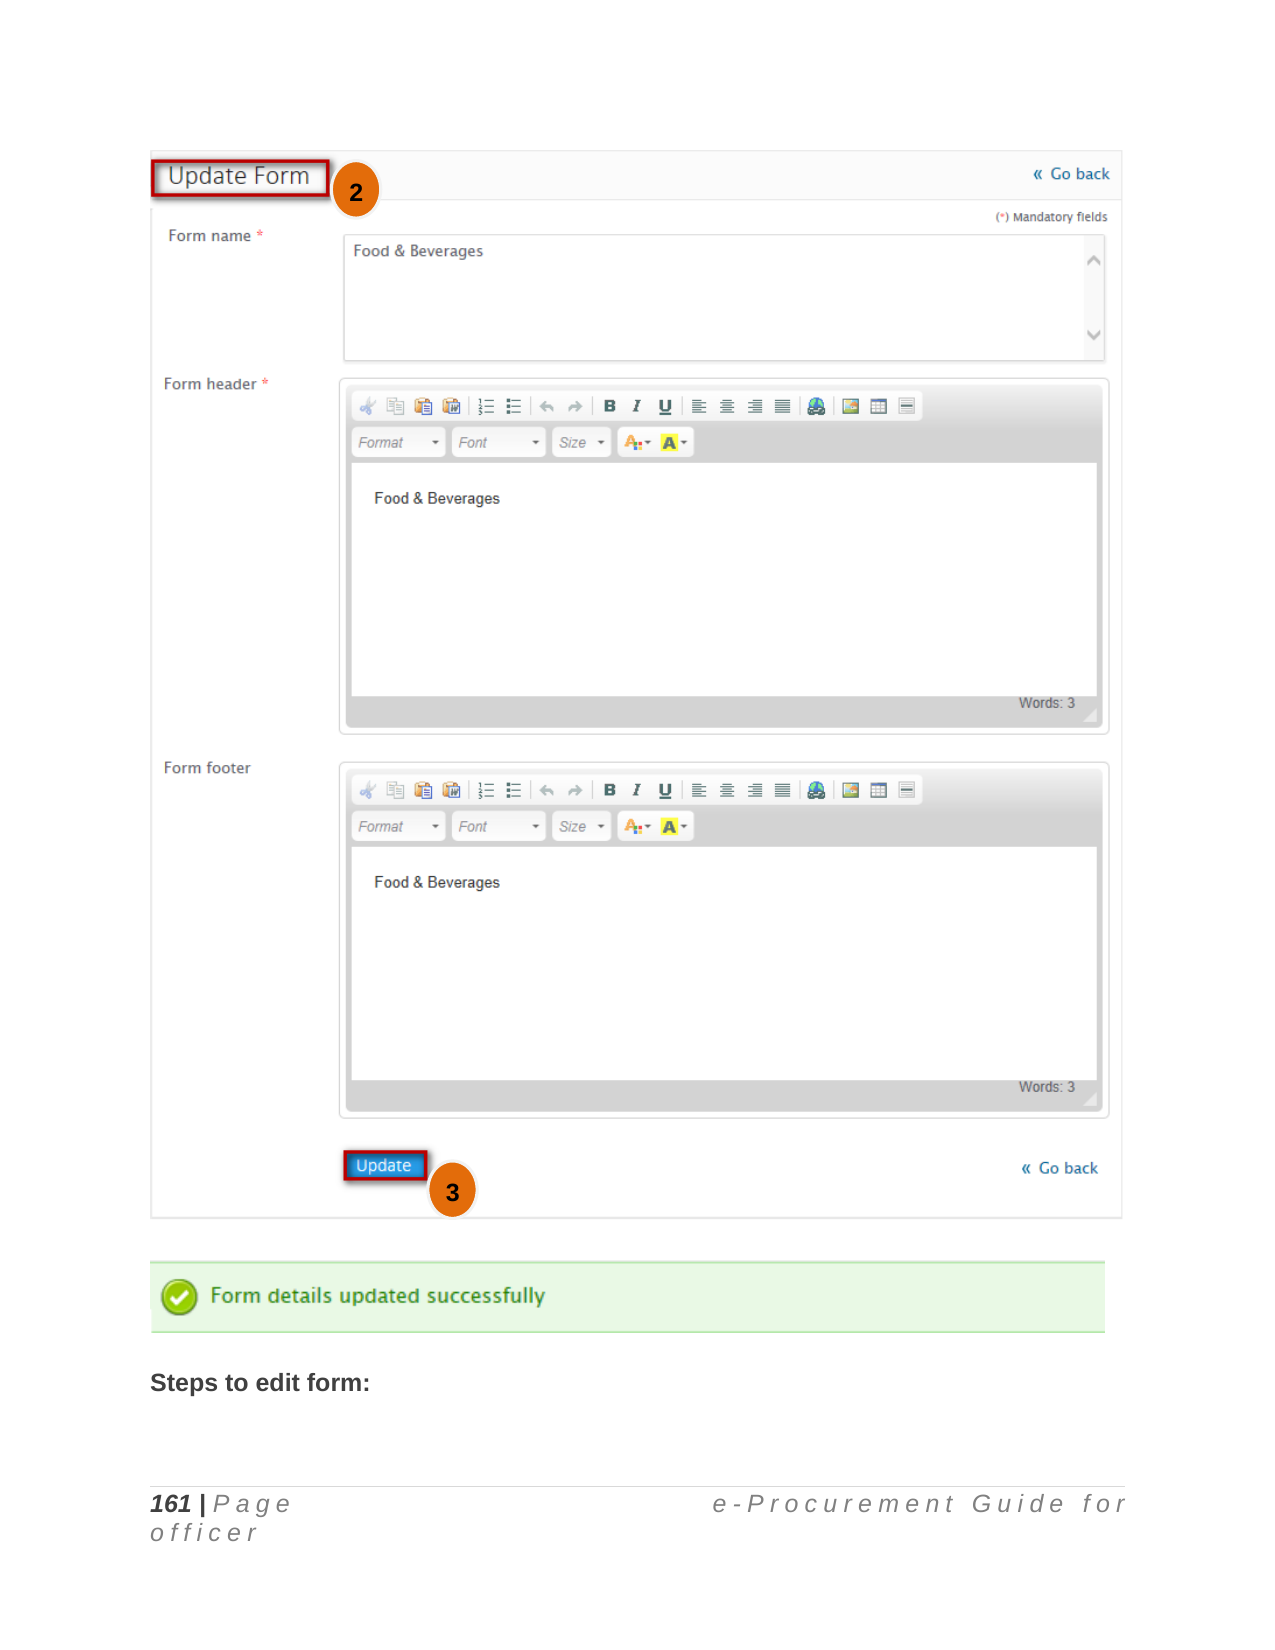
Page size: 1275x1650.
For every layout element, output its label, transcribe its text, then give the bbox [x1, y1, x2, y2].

picture [150, 1259, 1105, 1333]
picture [150, 150, 1125, 1225]
text Steps to edit form: [150, 1368, 1125, 1396]
